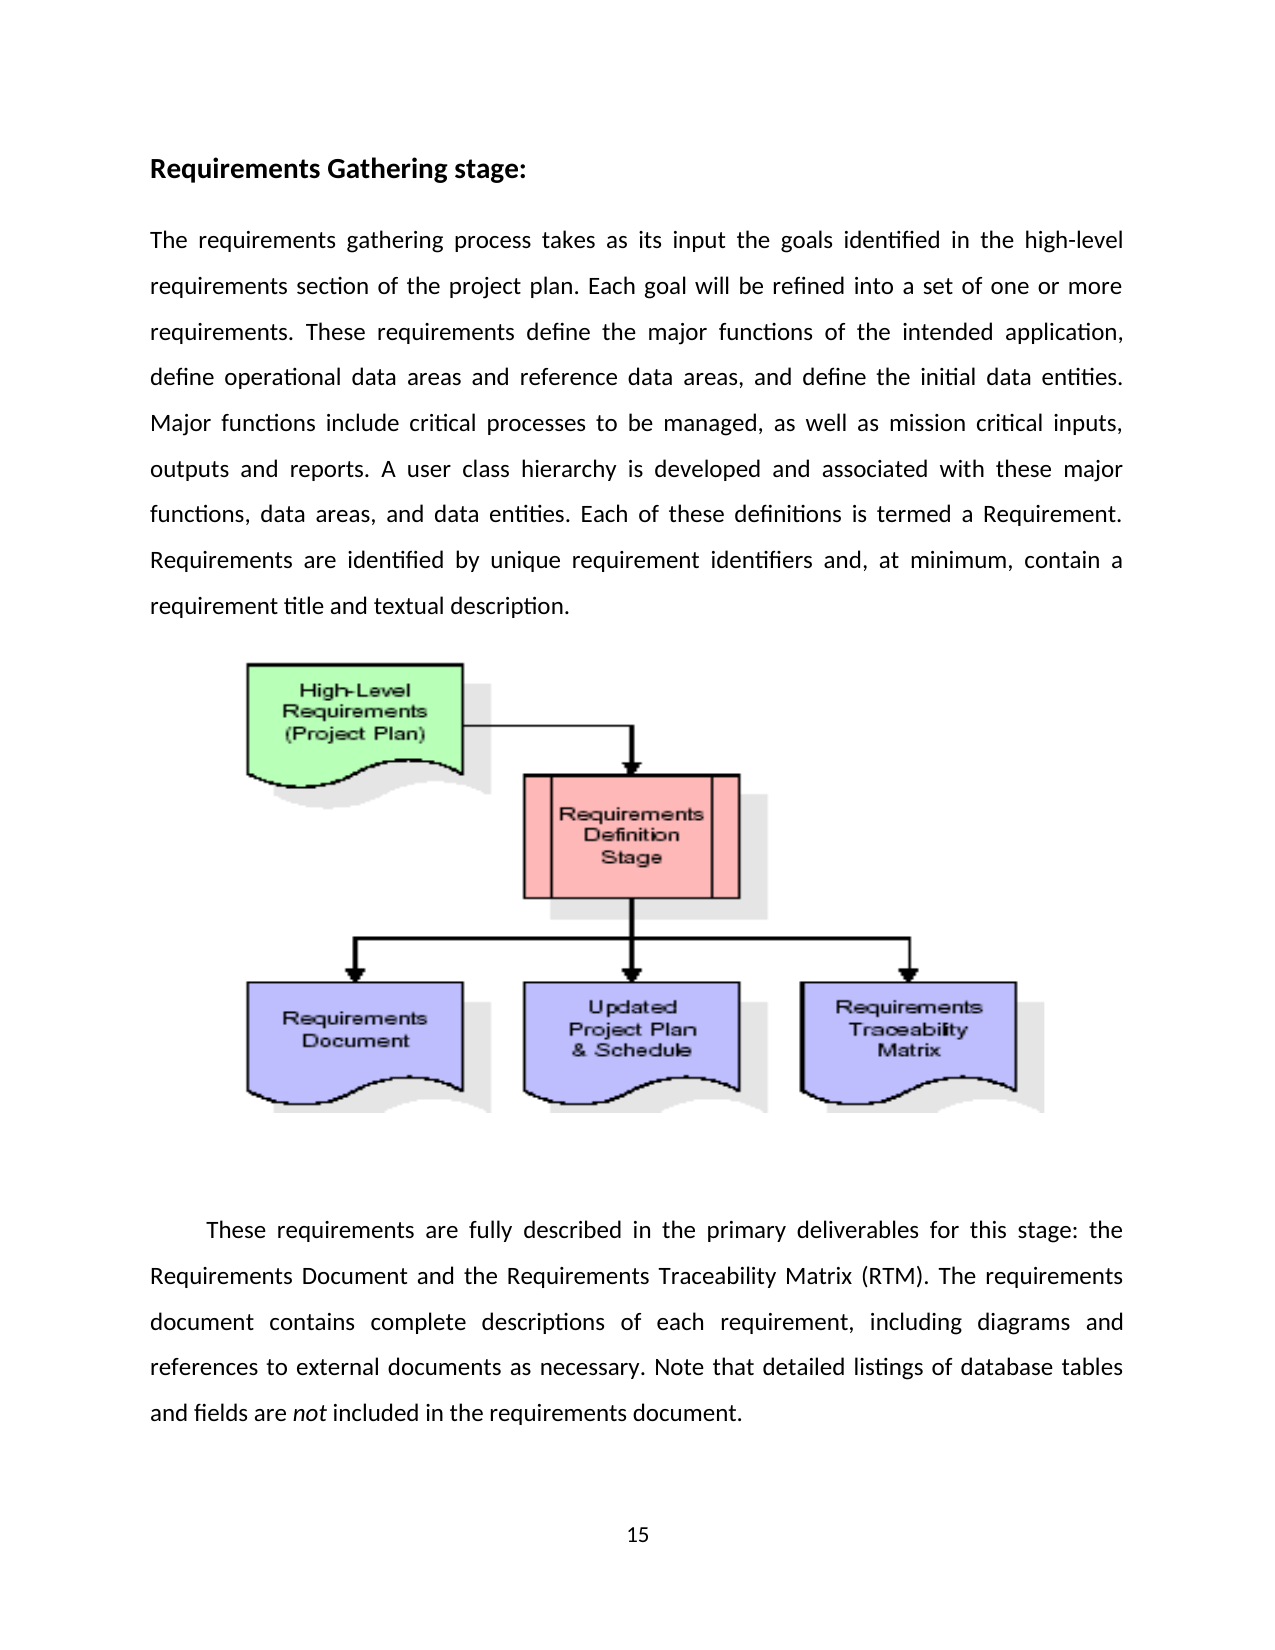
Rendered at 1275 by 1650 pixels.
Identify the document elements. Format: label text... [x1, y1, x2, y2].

text The requirements gathering process takes as its input the goals identified in the high-level requirements section of the project plan. Each goal will be refined into a set of one or more requirements. These requirements define the major functions of the intended application, define operational data areas and reference data areas, and define the initial data entities. Major functions include critical processes to be managed, as well as mission critical inputs, outputs and reports. A user class hierarchy is developed and associated with these major functions, data areas, and data entities. Each of these definitions is termed a Requirement. Requirements are identified by unique requirement identifiers and, at minimum, contain a requirement title and textual description. [150, 224, 1125, 621]
text These requirements are fully described in the primary deliverables for this stage: the Requirements Document and the Requirements Traceability Matrix (RTM). The requirements document contains complete descriptions of each requirement, including diagrams and references to external documents as necessary. Note that detailed listings of database tables and fields are not included in the requirements document. [150, 1214, 1125, 1428]
picture [230, 656, 1045, 1113]
text Requirements Gathering stage: [150, 150, 1125, 186]
